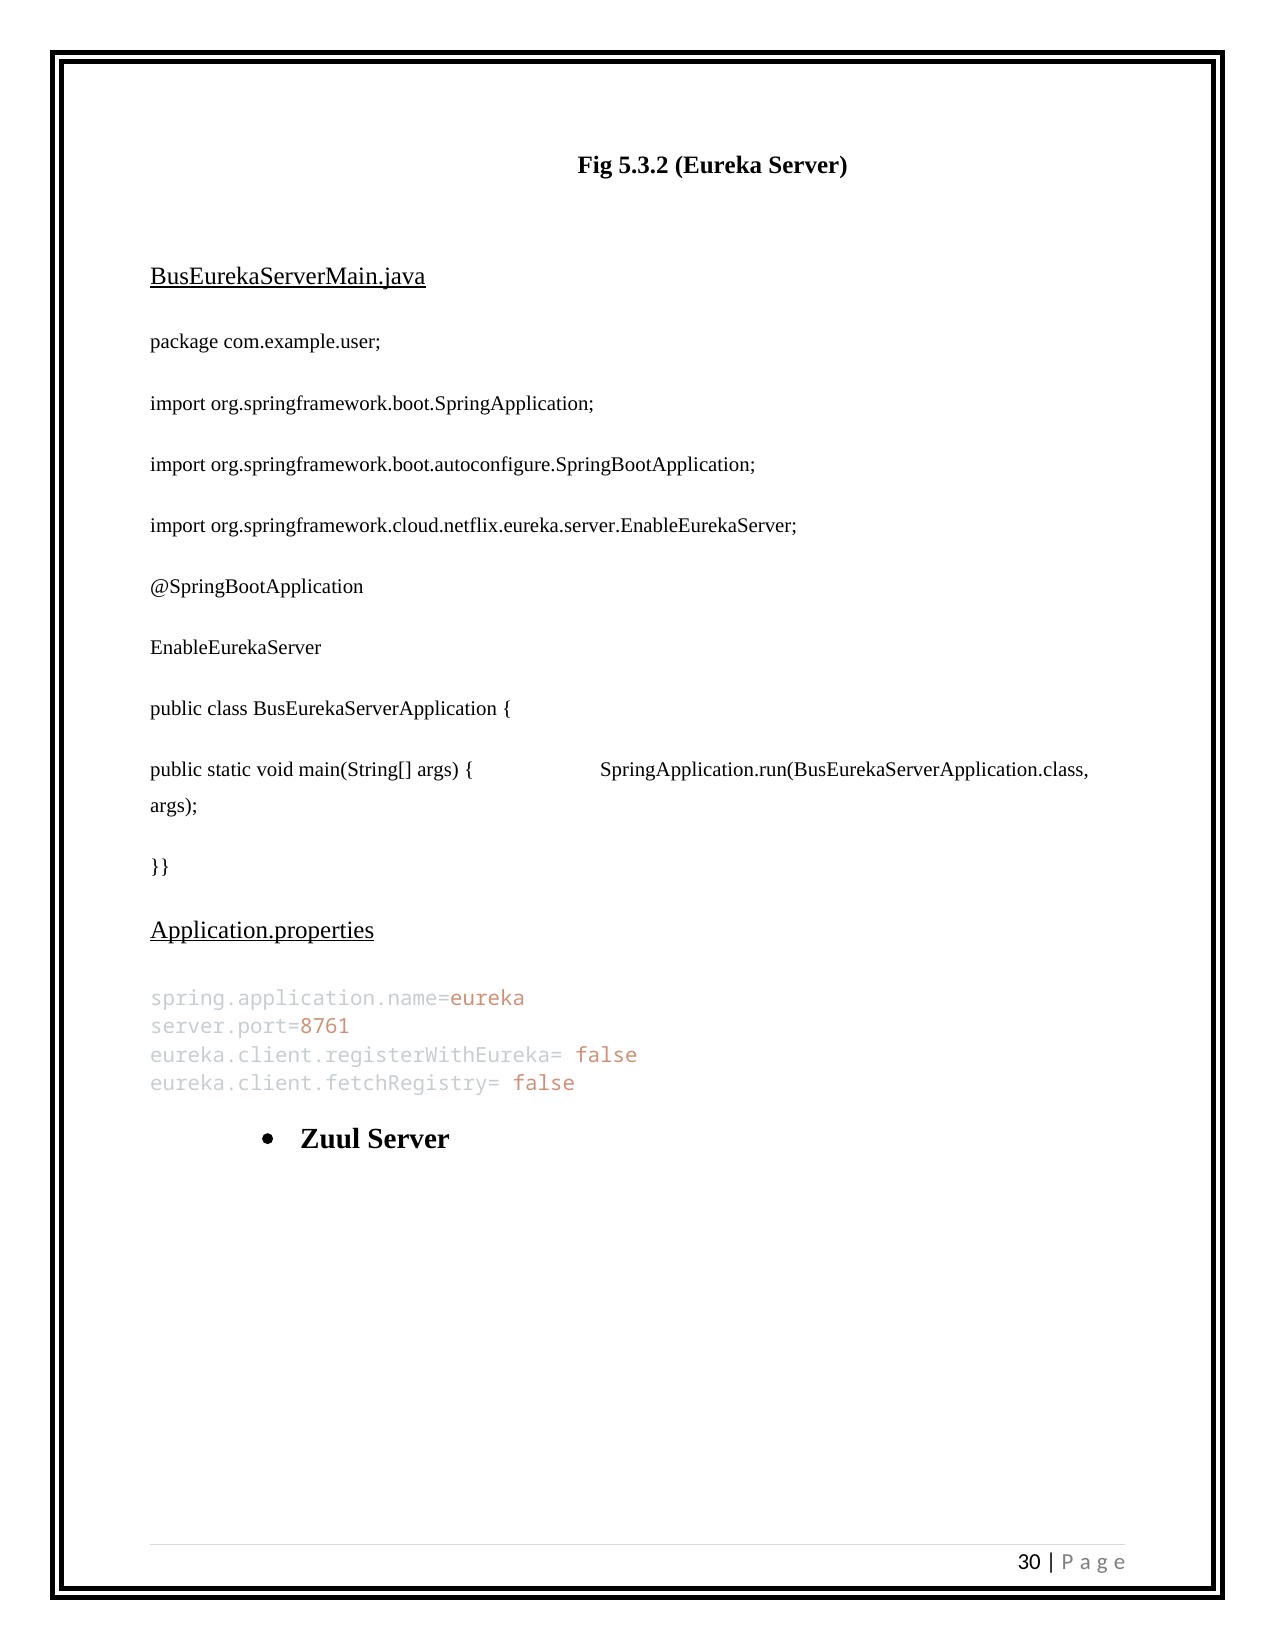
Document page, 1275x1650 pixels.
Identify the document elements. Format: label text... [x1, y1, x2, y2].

list Fig 5.3.2 (Eureka Server) [300, 150, 1125, 179]
text public class BusEurekaServerApplication { [150, 696, 1125, 720]
text EnableEurekaServer [150, 634, 1125, 659]
text package com.example.user; [150, 329, 1125, 353]
text import org.springframework.boot.SpringApplication; [150, 390, 1125, 414]
text import org.springframework.boot.autoconfigure.SpringBootApplication; [150, 451, 1125, 476]
text import org.springframework.cloud.netflix.eureka.server.EnableEurekaServer; [150, 512, 1125, 537]
text eureka.client.registerWithEureka= false [150, 1040, 1125, 1068]
text public static void main(String[] args) { SpringApplication.run(BusEurekaServerApplication.class, args); [150, 757, 1125, 817]
list Zuul Server [262, 1122, 1125, 1155]
text Application.properties [150, 915, 1125, 943]
text spring.application.name=eureka [150, 983, 1125, 1011]
text }} [150, 854, 1125, 878]
text eureka.client.fetchRegistry= false [150, 1068, 1125, 1097]
text server.port=8761 [150, 1011, 1125, 1040]
text BusEurekaServerMain.java [150, 261, 1125, 290]
text @SpringBootApplication [150, 573, 1125, 598]
